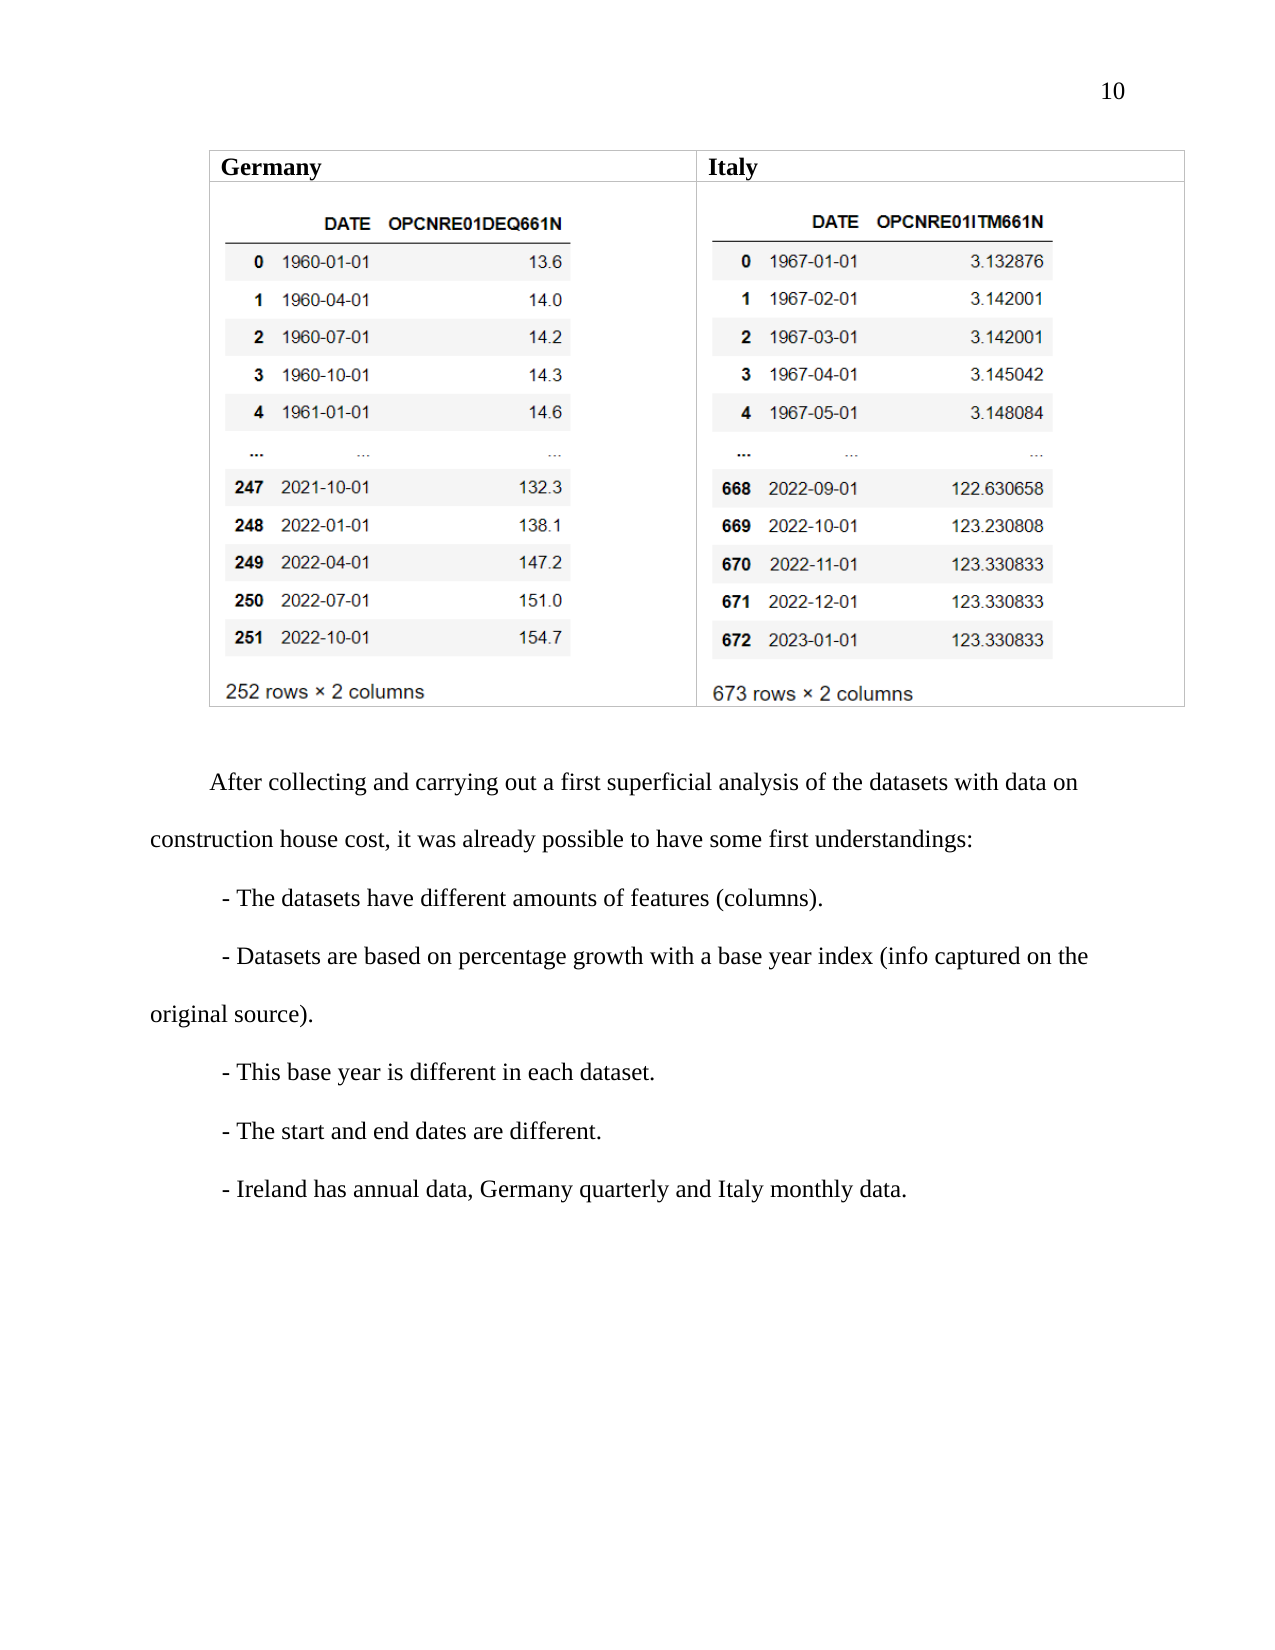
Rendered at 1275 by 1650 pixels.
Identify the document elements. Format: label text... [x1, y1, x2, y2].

text - Ireland has annual data, Germany quarterly and Italy monthly data. [150, 1174, 1125, 1203]
text - The start and end dates are different. [150, 1116, 1125, 1144]
text After collecting and carrying out a first superficial analysis of the datasets with data on construction house cost, it was already possible to have some first understandings: [150, 767, 1125, 853]
text - The datasets have different amounts of features (columns). [150, 883, 1125, 911]
picture [707, 212, 1057, 705]
text - This base year is different in each dataset. [150, 1057, 1125, 1086]
table_header Italy [697, 151, 1184, 181]
table_header Germany [210, 151, 696, 181]
table_cell [697, 182, 1184, 706]
picture [220, 212, 580, 706]
text - Datasets are based on percentage growth with a base year index (info captured on the original source). [150, 941, 1125, 1027]
table_cell [210, 182, 696, 706]
